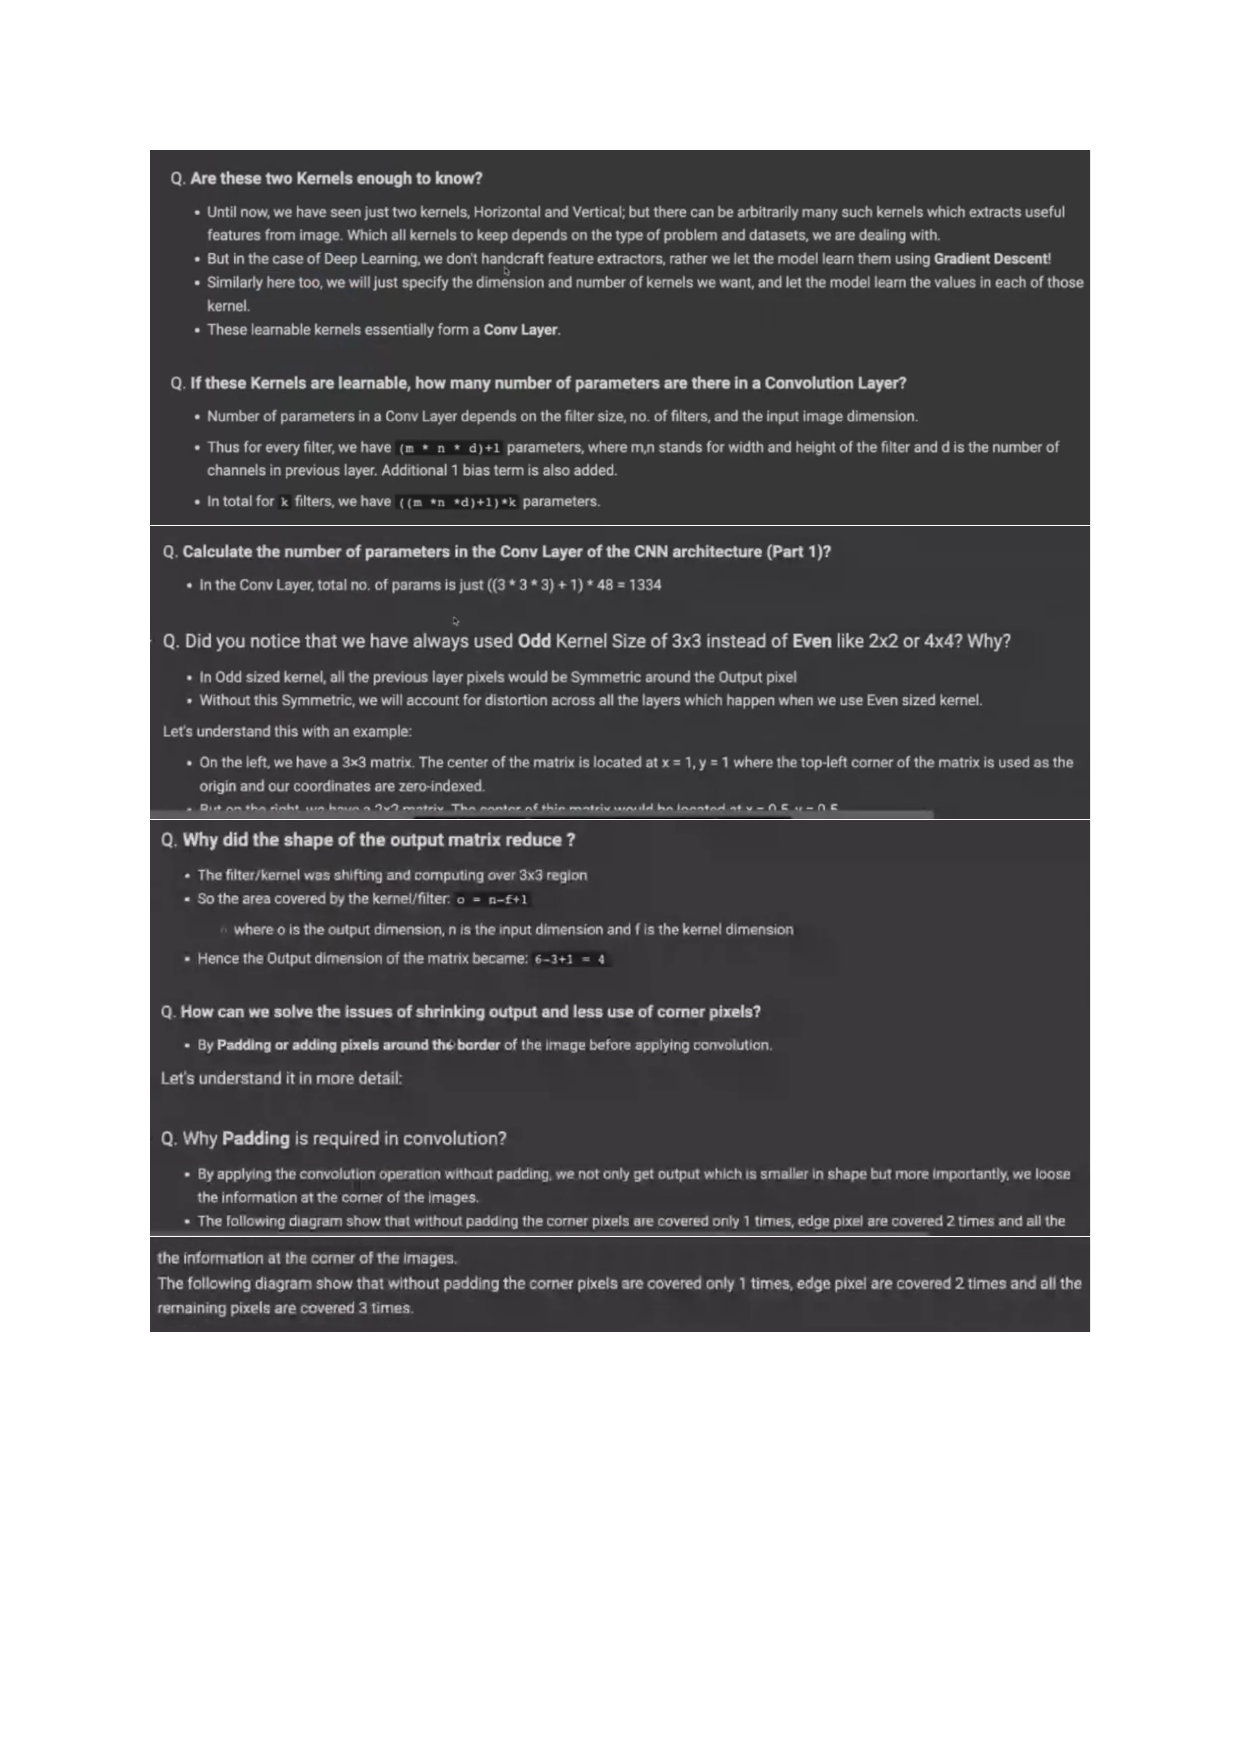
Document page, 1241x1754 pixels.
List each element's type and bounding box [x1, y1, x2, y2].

picture [150, 150, 1091, 525]
picture [150, 820, 1091, 1236]
picture [150, 526, 1091, 819]
picture [150, 1237, 1091, 1332]
